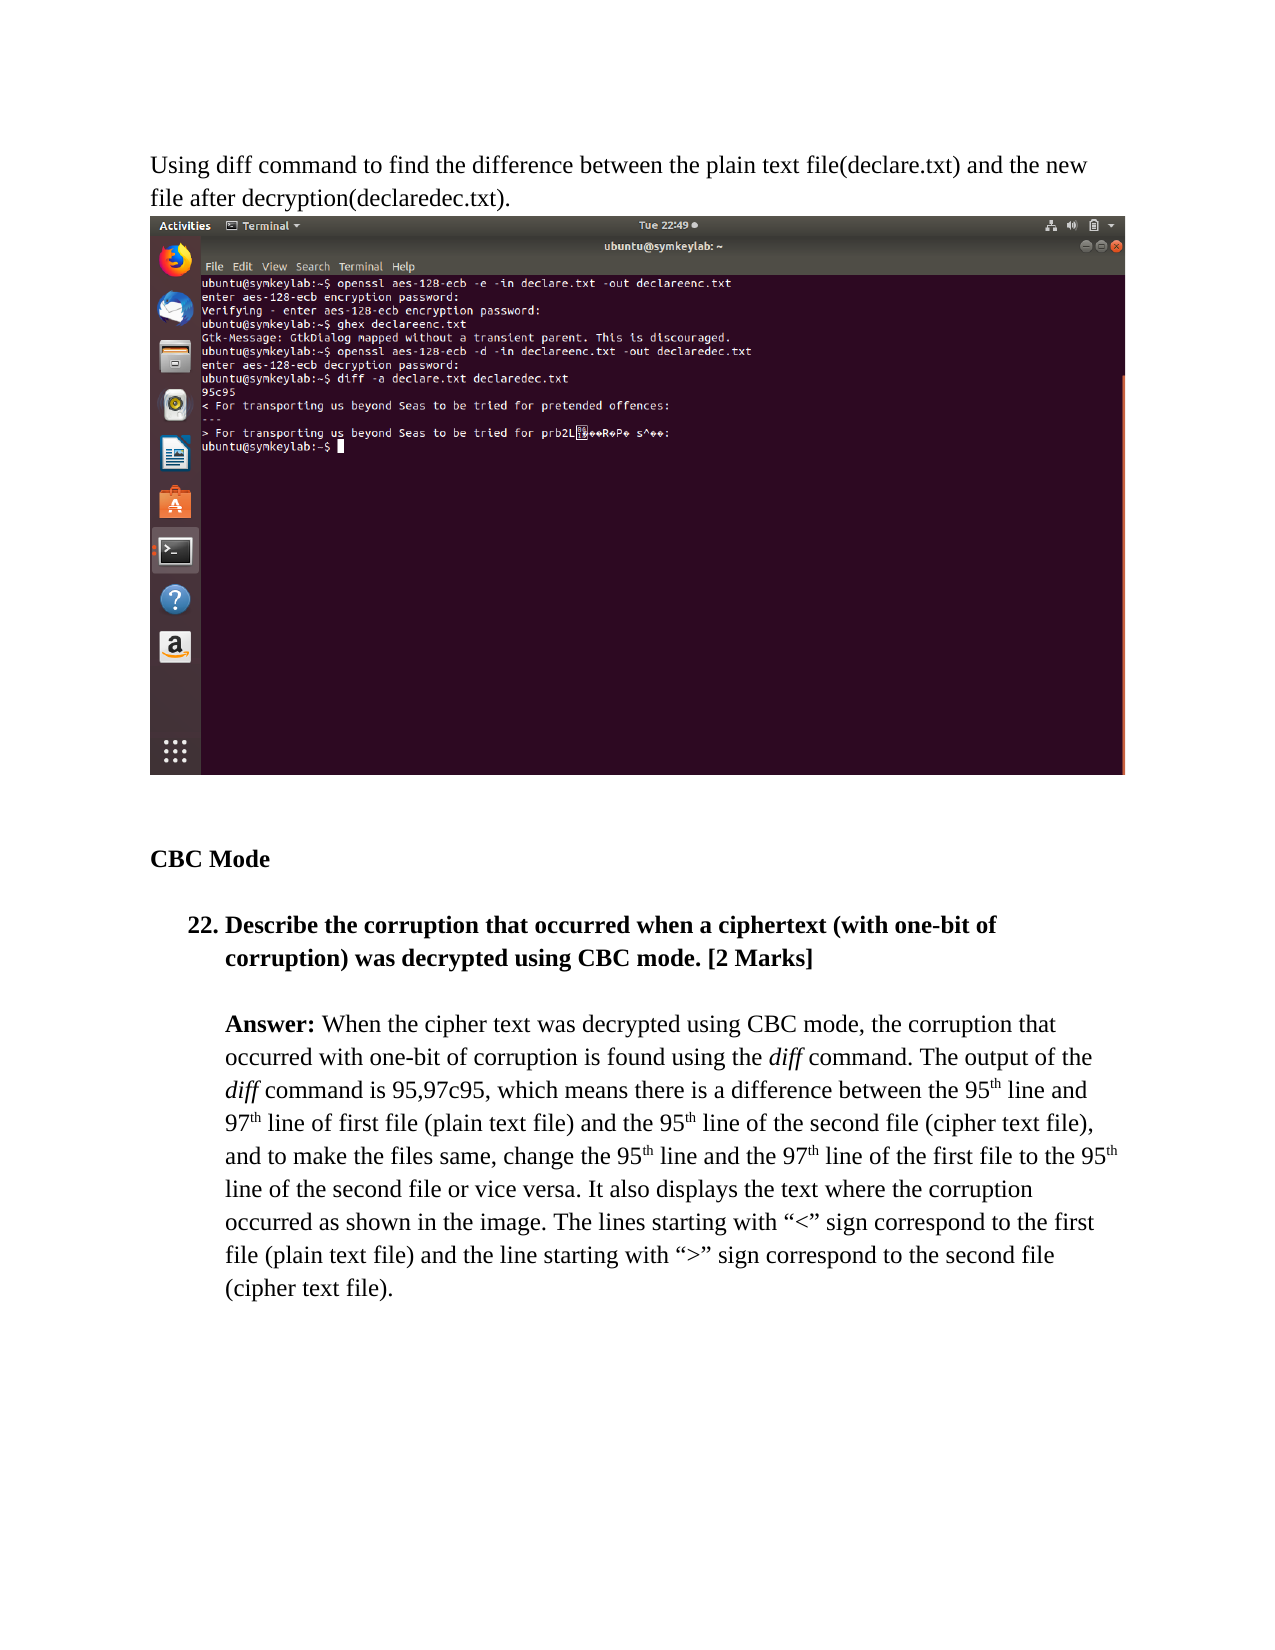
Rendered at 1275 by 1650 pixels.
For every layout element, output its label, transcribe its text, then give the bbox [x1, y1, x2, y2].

picture [150, 216, 1125, 775]
list Describe the corruption that occurred when a ciphertext (with one-bit of corruption) was decrypted using CBC mode. [2 Marks] [187, 910, 1125, 972]
text Answer: When the cipher text was decrypted using CBC mode, the corruption that occurred with one-bit of corruption is found using the diff command. The output of the diff command is 95,97c95, which means there is a difference between the 95th line and 97th line of first file (plain text file) and the 95th line of the second file (cipher text file), and to make the files same, change the 95th line and the 97th line of the first file to the 95th line of the second file or vice versa. It also displays the text where the corruption occurred as shown in the image. The lines starting with “<” sign correspond to the first file (plain text file) and the line starting with “>” sign correspond to the second file (cipher text file). [225, 1009, 1125, 1302]
text CBC Mode [150, 844, 1125, 873]
text Using diff command to find the difference between the plain text file(declare.txt) and the new file after decryption(declaredec.txt). [150, 150, 1125, 212]
